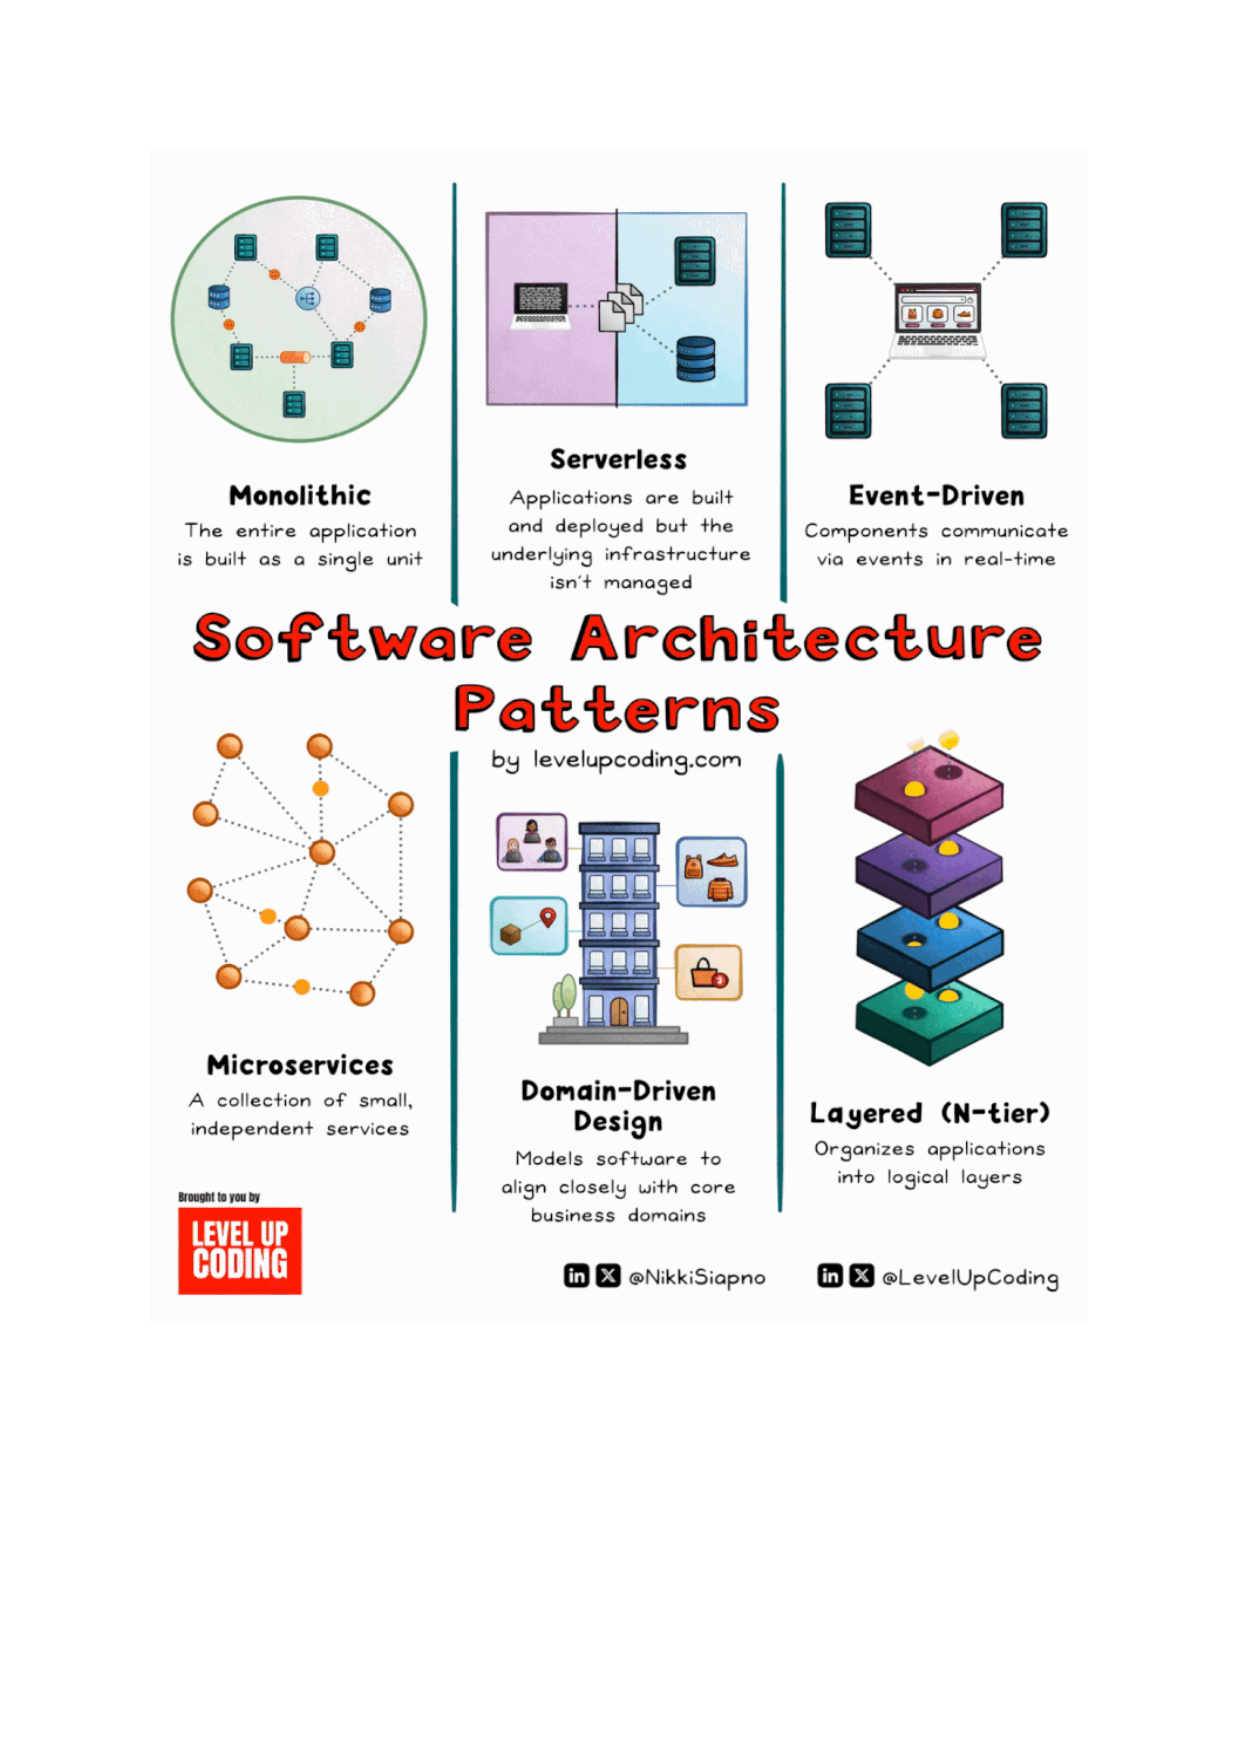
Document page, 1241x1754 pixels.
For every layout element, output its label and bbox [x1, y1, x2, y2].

picture [150, 150, 1088, 1322]
